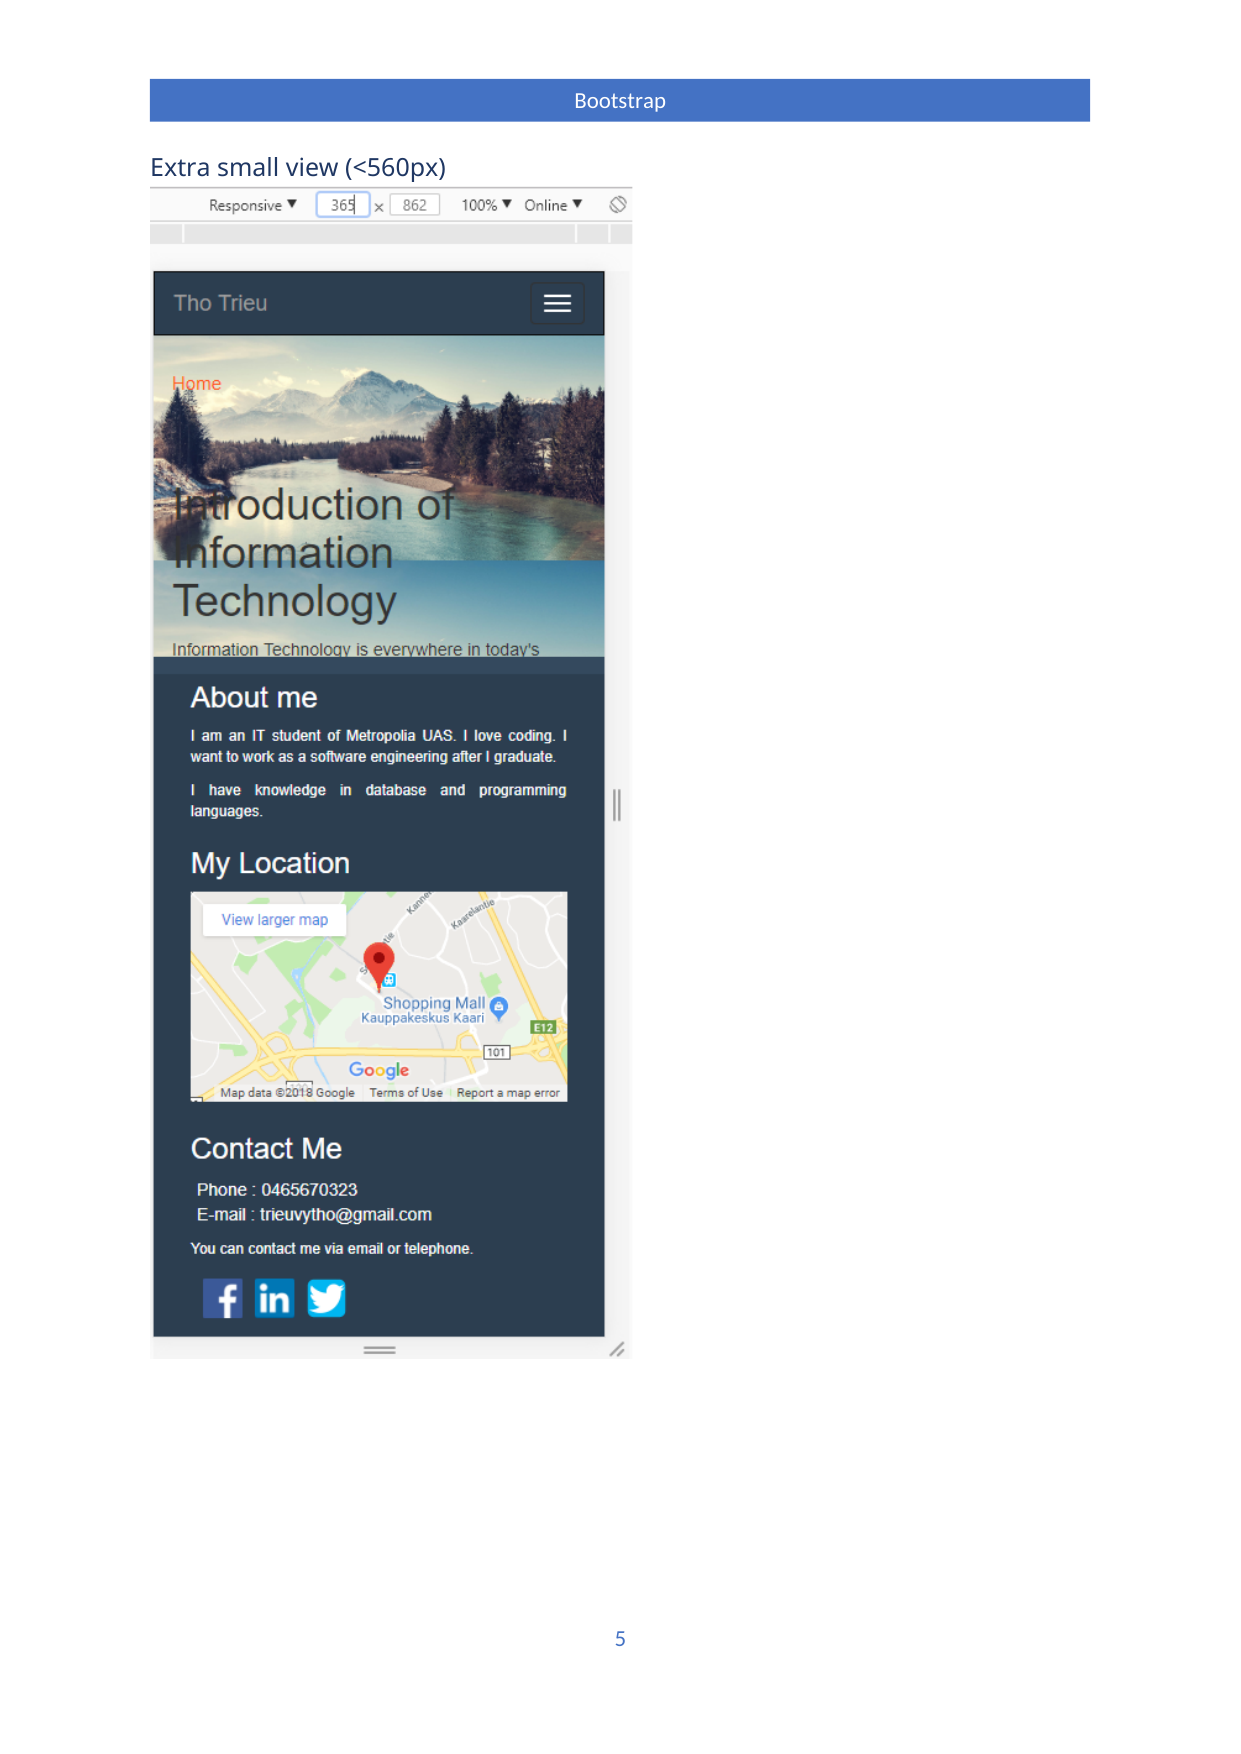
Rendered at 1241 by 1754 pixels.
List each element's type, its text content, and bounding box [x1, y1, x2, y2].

picture [150, 186, 633, 1359]
subtitle Extra small view (<560px) [150, 150, 1090, 184]
